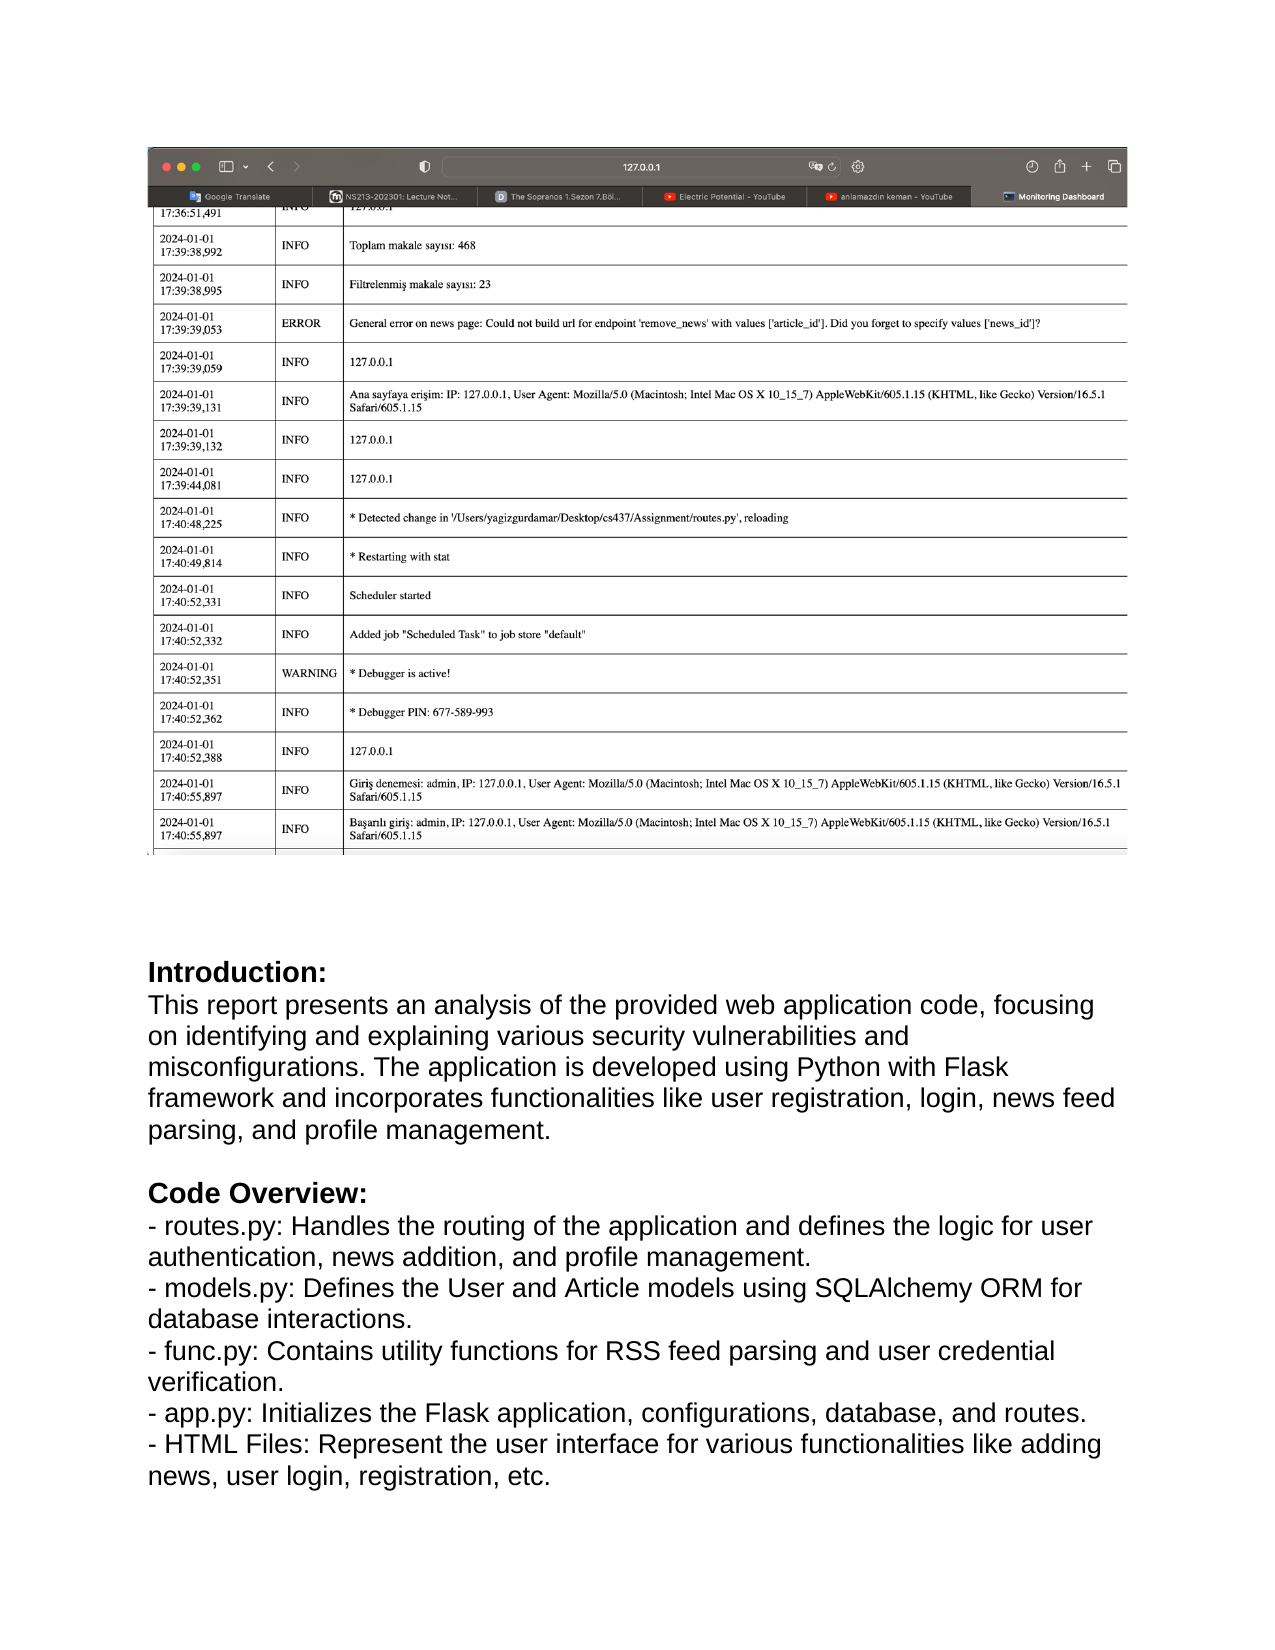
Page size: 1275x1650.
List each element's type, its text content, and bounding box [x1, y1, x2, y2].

text Code Overview: [148, 1176, 1127, 1210]
text - HTML Files: Represent the user interface for various functionalities like adding news, user login, registration, etc. [148, 1428, 1127, 1491]
picture [147, 147, 1128, 855]
text - models.py: Defines the User and Article models using SQLAlchemy ORM for database interactions. [148, 1272, 1127, 1335]
text - func.py: Contains utility functions for RSS feed parsing and user credential verification. [148, 1335, 1127, 1397]
text Introduction: [148, 955, 1127, 989]
text This report presents an analysis of the provided web application code, focusing on identifying and explaining various security vulnerabilities and misconfigurations. The application is developed using Python with Flask framework and incorporates functionalities like user registration, login, news feed parsing, and profile management. [148, 989, 1127, 1145]
text - app.py: Initializes the Flask application, configurations, database, and routes. [148, 1397, 1127, 1428]
text - routes.py: Handles the routing of the application and defines the logic for user authentication, news addition, and profile management. [148, 1210, 1127, 1272]
